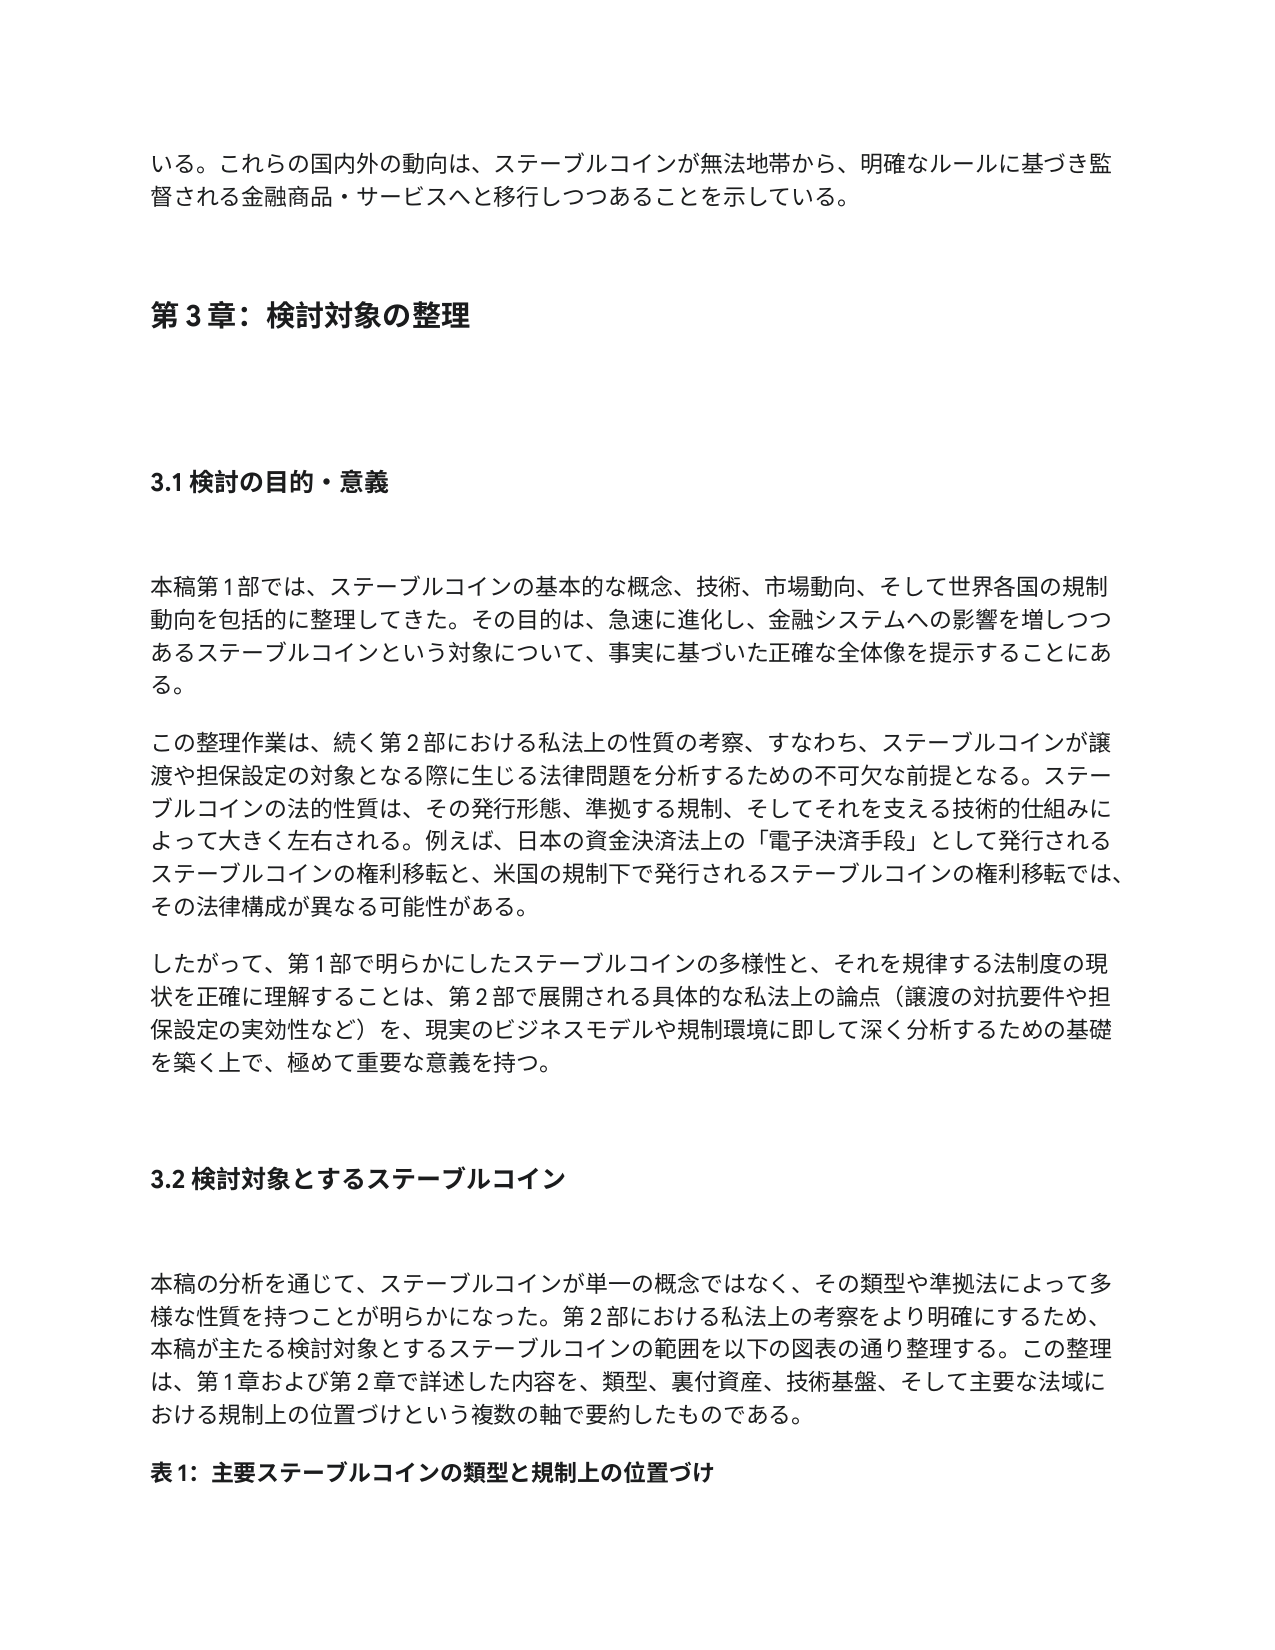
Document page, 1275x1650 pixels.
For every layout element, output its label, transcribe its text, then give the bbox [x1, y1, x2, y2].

subtitle 3.2 検討対象とするステーブルコイン [150, 1164, 1125, 1196]
text したがって、第1部で明らかにしたステーブルコインの多様性と、それを規律する法制度の現状を正確に理解することは、第2部で展開される具体的な私法上の論点（譲渡の対抗要件や担保設定の実効性など）を、現実のビジネスモデルや規制環境に即して深く分析するための基礎を築く上で、極めて重要な意義を持つ。 [150, 951, 1125, 1078]
text この整理作業は、続く第2部における私法上の性質の考察、すなわち、ステーブルコインが譲渡や担保設定の対象となる際に生じる法律問題を分析するための不可欠な前提となる。ステーブルコインの法的性質は、その発行形態、準拠する規制、そしてそれを支える技術的仕組みによって大きく左右される。例えば、日本の資金決済法上の「電子決済手段」として発行されるステーブルコインの権利移転と、米国の規制下で発行されるステーブルコインの権利移転では、その法律構成が異なる可能性がある。 [150, 729, 1125, 922]
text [150, 150, 1125, 211]
text 本稿の分析を通じて、ステーブルコインが単一の概念ではなく、その類型や準拠法によって多様な性質を持つことが明らかになった。第2部における私法上の考察をより明確にするため、本稿が主たる検討対象とするステーブルコインの範囲を以下の図表の通り整理する。この整理は、第1章および第2章で詳述した内容を、類型、裏付資産、技術基盤、そして主要な法域における規制上の位置づけという複数の軸で要約したものである。 [150, 1270, 1125, 1430]
subtitle 第3章：検討対象の整理 [150, 298, 1125, 335]
text 表1：主要ステーブルコインの類型と規制上の位置づけ [150, 1459, 1125, 1487]
text 本稿第1部では、ステーブルコインの基本的な概念、技術、市場動向、そして世界各国の規制動向を包括的に整理してきた。その目的は、急速に進化し、金融システムへの影響を増しつつあるステーブルコインという対象について、事実に基づいた正確な全体像を提示することにある。 [150, 574, 1125, 701]
subtitle 3.1 検討の目的・意義 [150, 468, 1125, 499]
